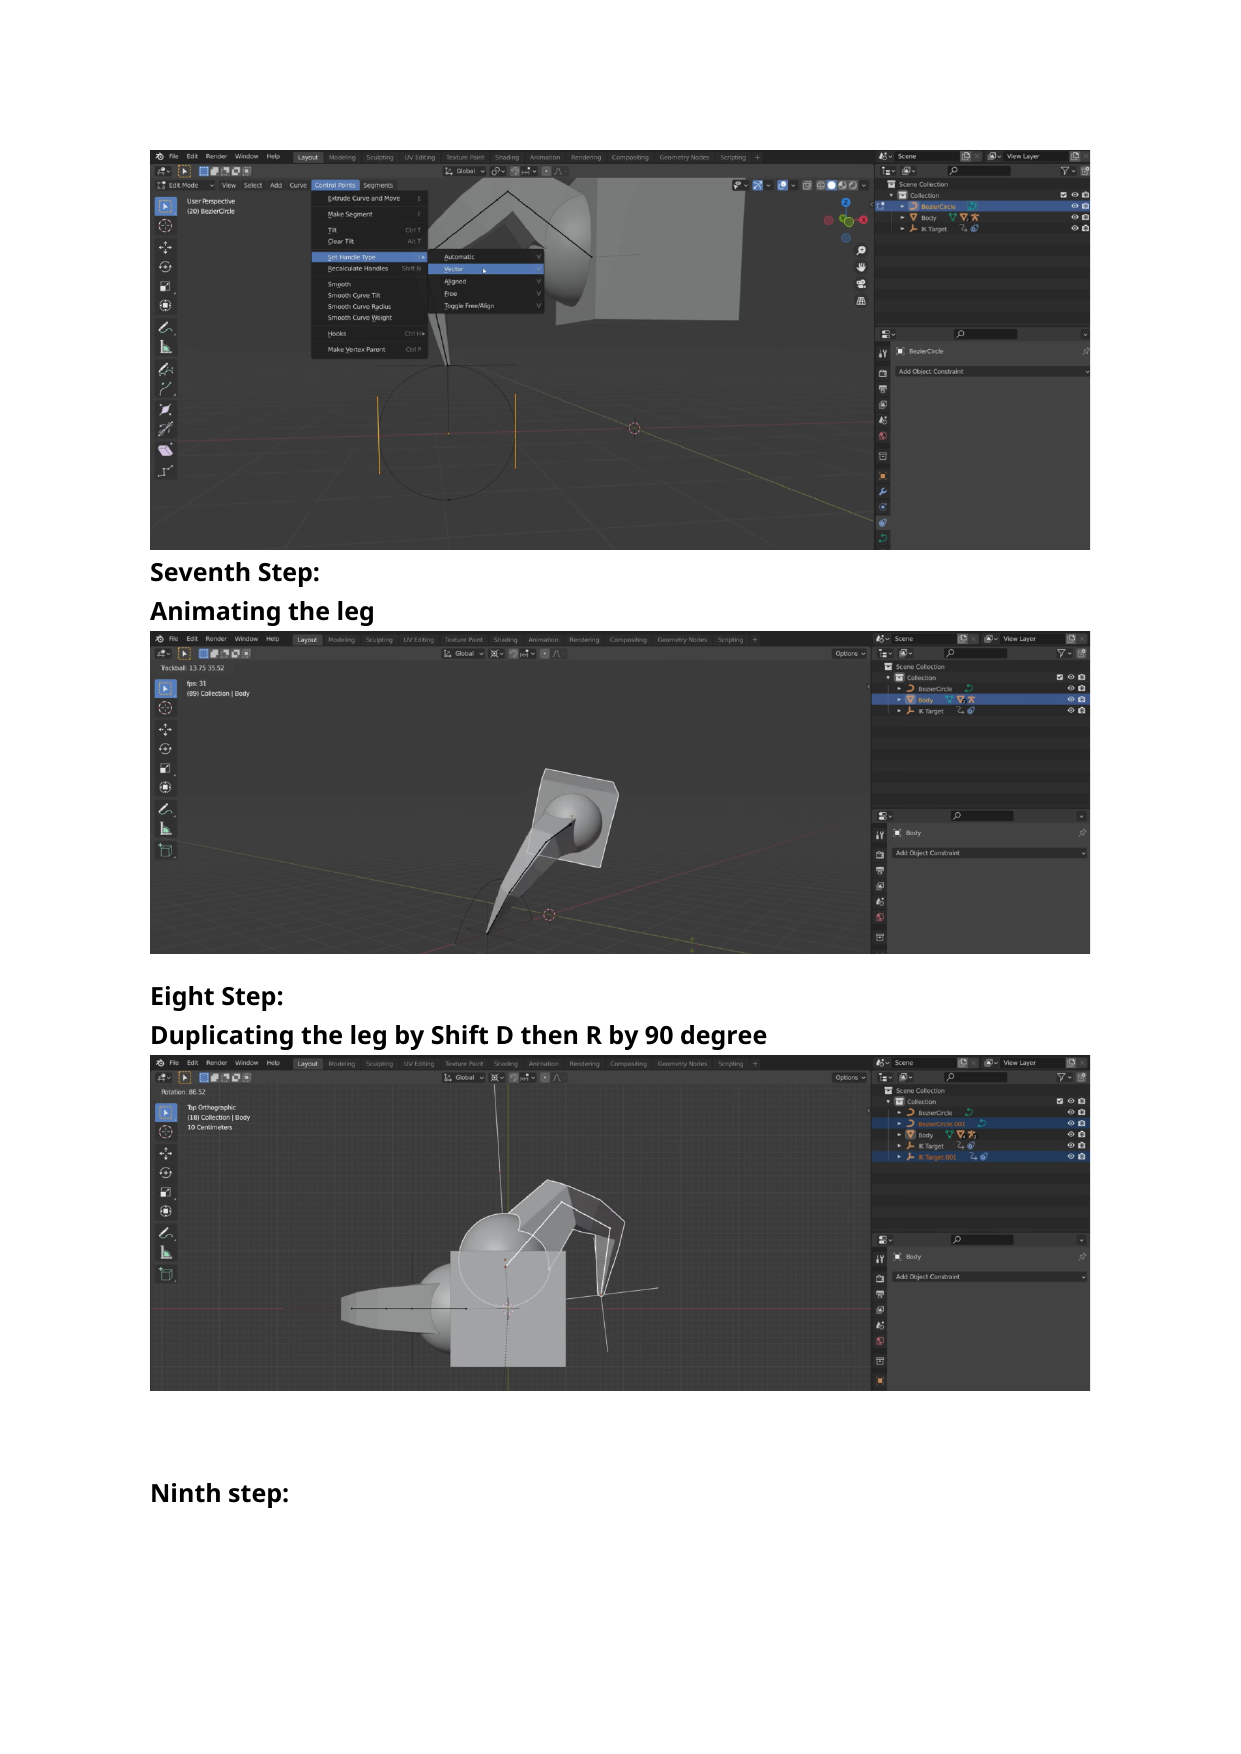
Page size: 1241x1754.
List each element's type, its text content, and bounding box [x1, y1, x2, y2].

picture [150, 150, 1091, 550]
picture [150, 631, 1091, 954]
text Ninth step: [150, 1475, 1090, 1509]
picture [150, 1055, 1091, 1391]
text Seventh Step: Animating the leg [150, 550, 1090, 631]
text Eight Step: Duplicating the leg by Shift D then R by 90 degree [150, 978, 1090, 1055]
